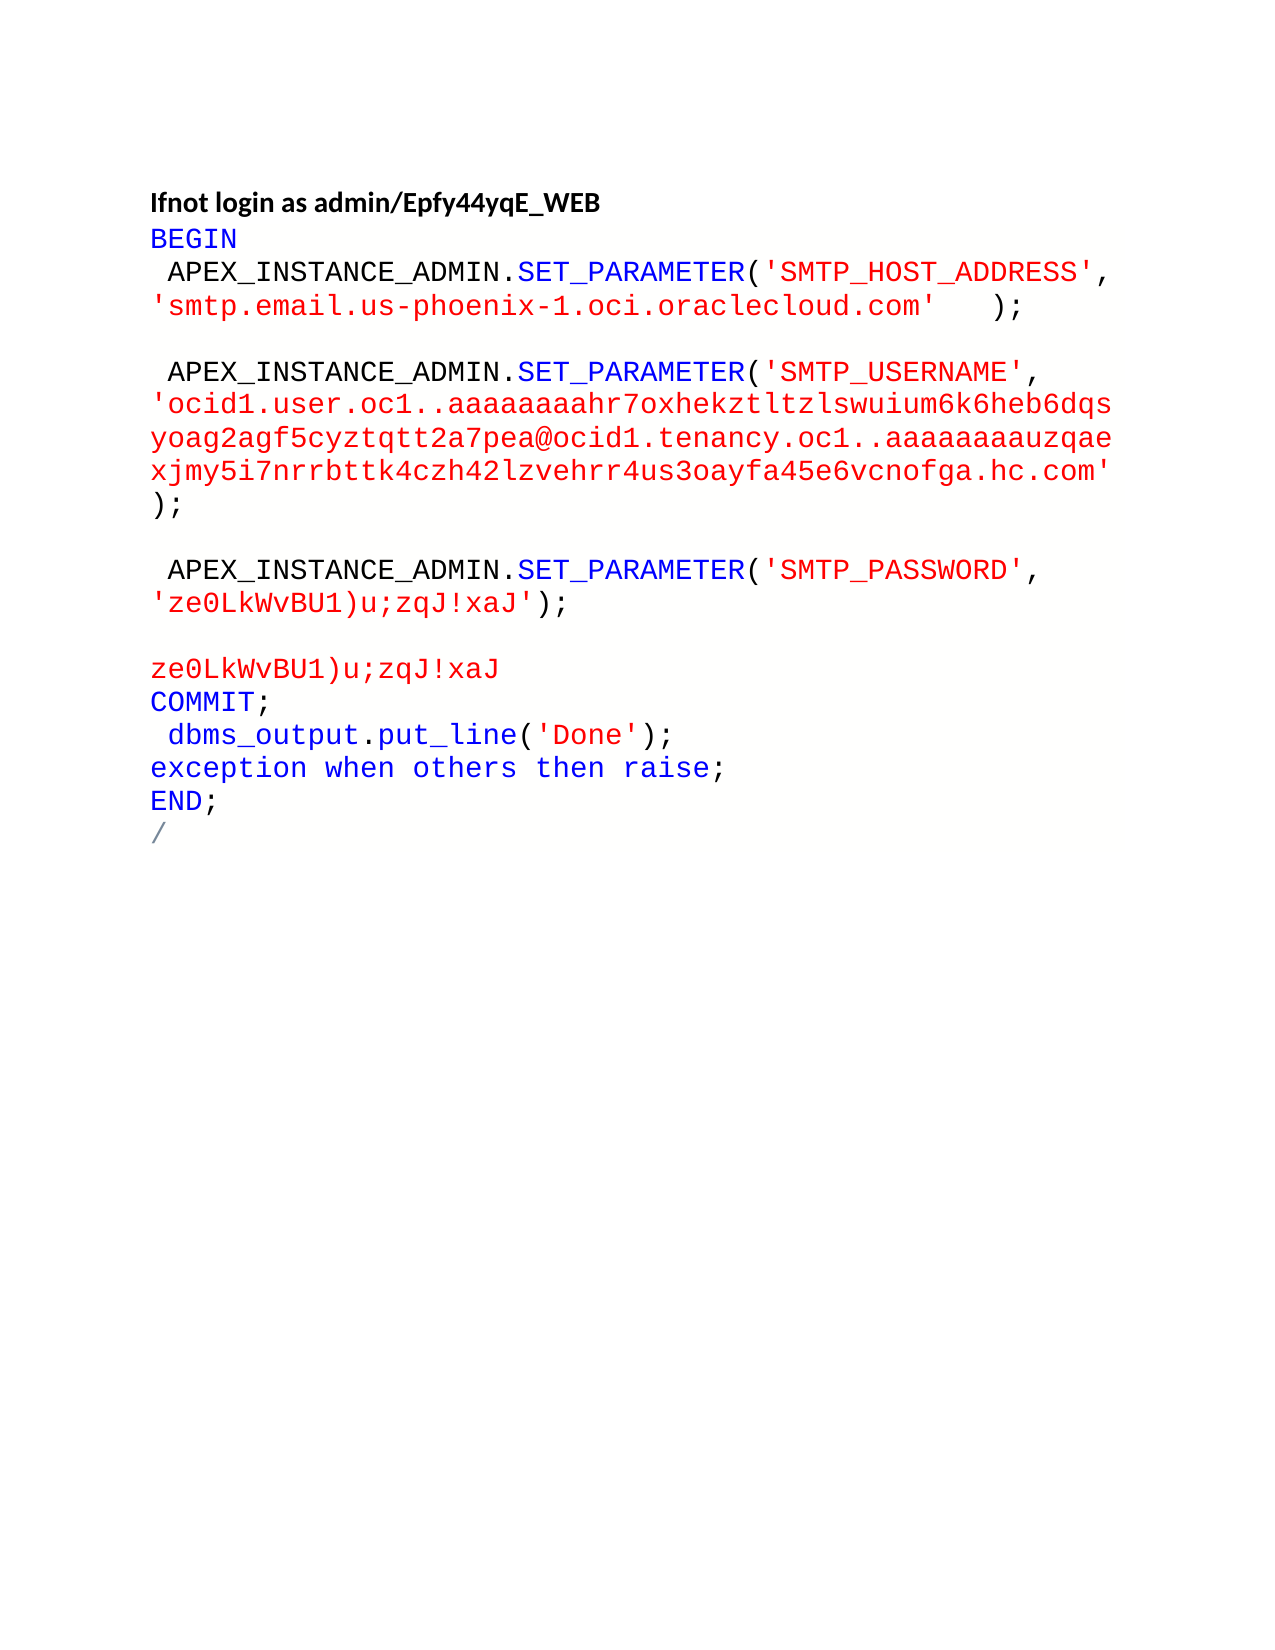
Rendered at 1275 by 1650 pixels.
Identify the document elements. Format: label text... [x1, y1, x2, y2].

text dbms_output.put_line('Done'); [150, 720, 1125, 753]
text 'smtp.email.us-phoenix-1.oci.oraclecloud.com' ); [150, 291, 1125, 324]
text ze0LkWvBU1)u;zqJ!xaJ [150, 654, 1125, 687]
text APEX_INSTANCE_ADMIN.SET_PARAMETER('SMTP_USERNAME', [150, 357, 1125, 390]
text / [150, 819, 1125, 852]
text Ifnot login as admin/Epfy44yqE_WEB [150, 184, 1125, 219]
text END; [150, 786, 1125, 819]
text exception when others then raise; [150, 753, 1125, 786]
text APEX_INSTANCE_ADMIN.SET_PARAMETER('SMTP_PASSWORD', [150, 555, 1125, 588]
text COMMIT; [150, 687, 1125, 720]
text 'ocid1.user.oc1..aaaaaaaahr7oxhekztltzlswuium6k6heb6dqsyoag2agf5cyztqtt2a7pea@ocid1.tenancy.oc1..aaaaaaaauzqaexjmy5i7nrrbttk4czh42lzvehrr4us3oayfa45e6vcnofga.hc.com'); [150, 390, 1125, 522]
text APEX_INSTANCE_ADMIN.SET_PARAMETER('SMTP_HOST_ADDRESS', [150, 258, 1125, 291]
text 'ze0LkWvBU1)u;zqJ!xaJ'); [150, 588, 1125, 621]
text BEGIN [150, 224, 1125, 258]
